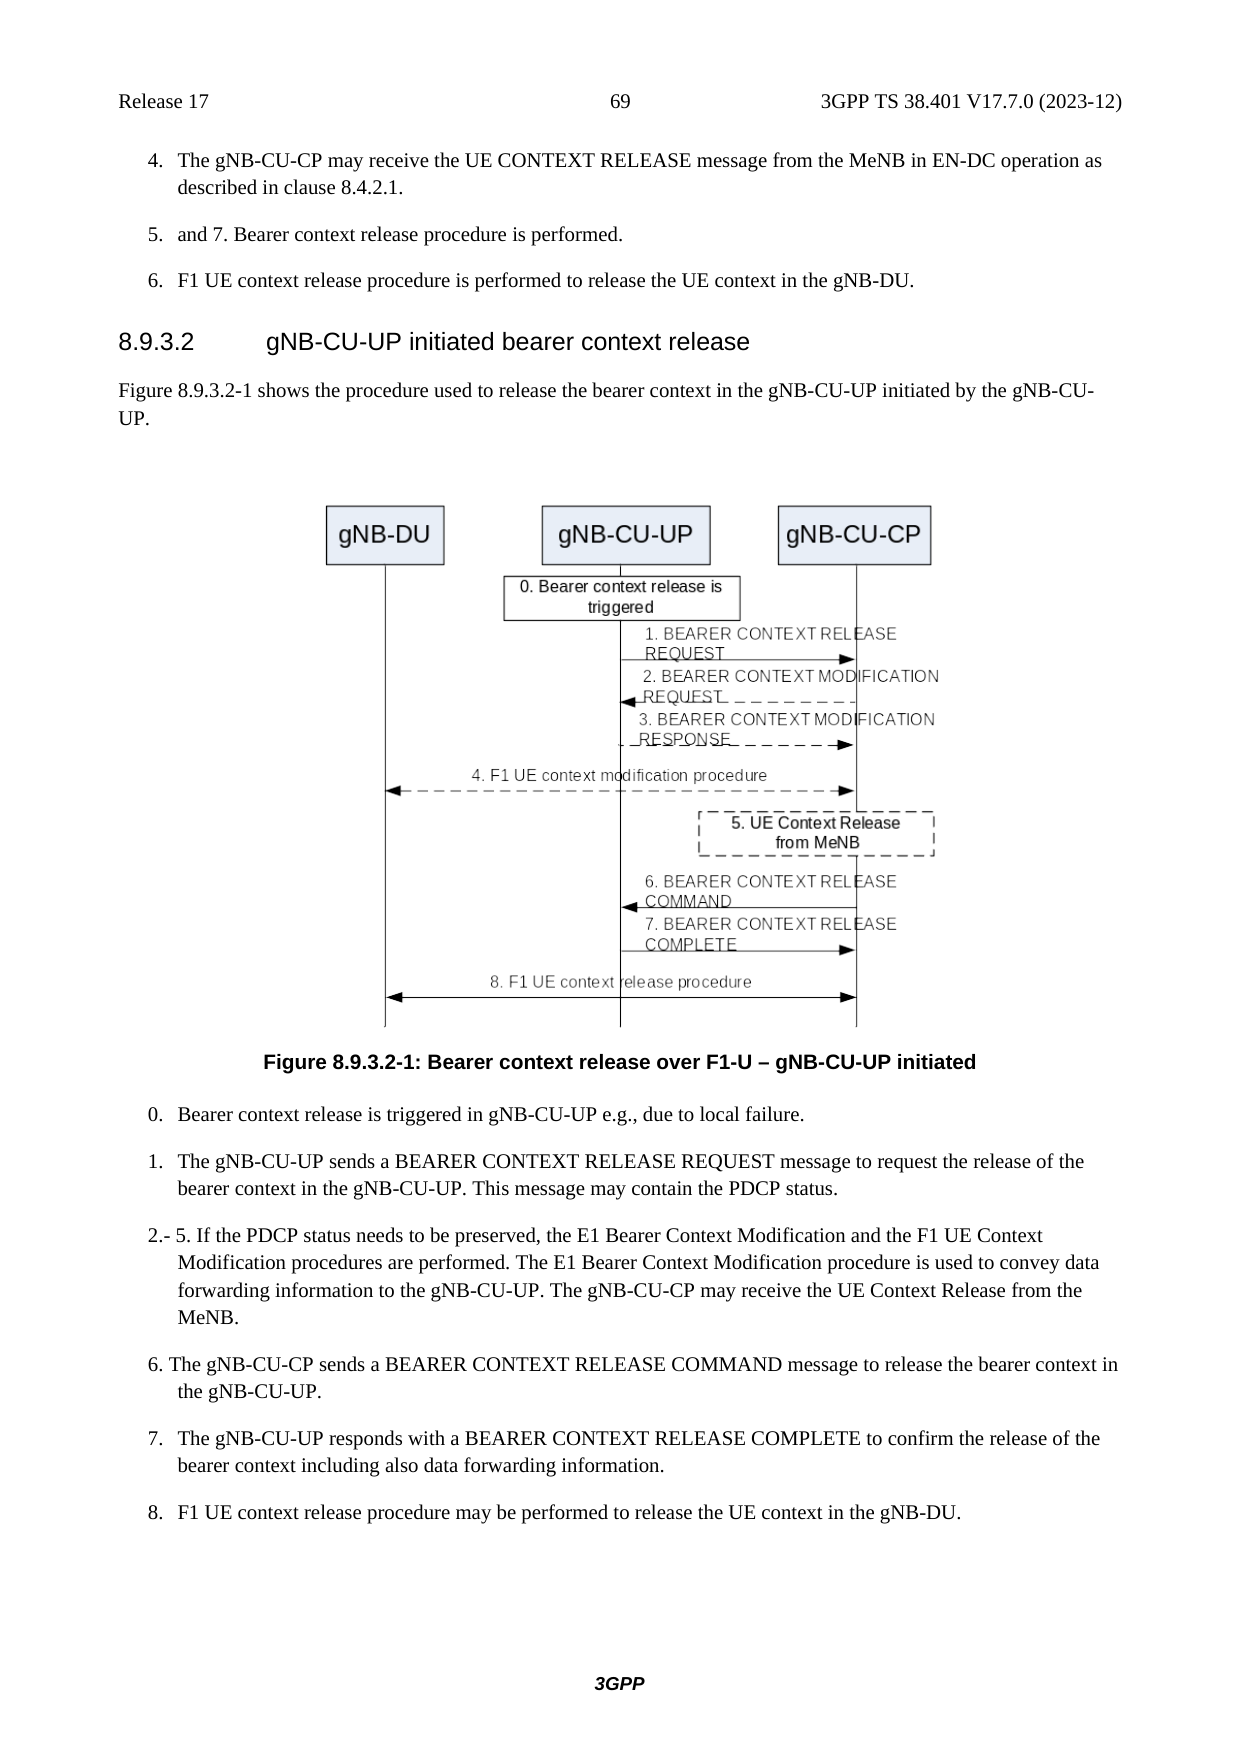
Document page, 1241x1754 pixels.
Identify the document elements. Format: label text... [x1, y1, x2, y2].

text 5. and 7. Bearer context release procedure is performed. [148, 221, 1122, 246]
text 6. F1 UE context release procedure is performed to release the UE context in the gNB-DU. [148, 268, 1122, 292]
text 4. The gNB-CU-CP may receive the UE CONTEXT RELEASE message from the MeNB in EN-DC operation as described in clause 8.4.2.1. [148, 147, 1122, 199]
text Figure 8.9.3.2-1: Bearer context release over F1-U – gNB-CU-UP initiated [118, 1050, 1122, 1074]
text 0. Bearer context release is triggered in gNB-CU-UP e.g., due to local failure. [148, 1102, 1122, 1126]
text 1. The gNB-CU-UP sends a BEARER CONTEXT RELEASE REQUEST message to request the release of the bearer context in the gNB-CU-UP. This message may contain the PDCP status. [148, 1148, 1122, 1200]
text 2.- 5. If the PDCP status needs to be preserved, the E1 Bearer Context Modification and the F1 UE Context Modification procedures are performed. The E1 Bearer Context Modification procedure is used to convey data forwarding information to the gNB-CU-UP. The gNB-CU-CP may receive the UE Context Release from the MeNB. [148, 1222, 1122, 1329]
subtitle 8.9.3.2 gNB-CU-UP initiated bearer context release [118, 327, 1122, 355]
text 8. F1 UE context release procedure may be performed to release the UE context in the gNB-DU. [148, 1499, 1122, 1524]
text 7. The gNB-CU-UP responds with a BEARER CONTEXT RELEASE COMPLETE to confirm the release of the bearer context including also data forwarding information. [148, 1426, 1122, 1477]
text Figure 8.9.3.2-1 shows the procedure used to release the bearer context in the gNB-CU-UP initiated by the gNB-CU-UP. [118, 378, 1122, 430]
text 6. The gNB-CU-CP sends a BEARER CONTEXT RELEASE COMMAND message to release the bearer context in the gNB-CU-UP. [148, 1352, 1122, 1403]
